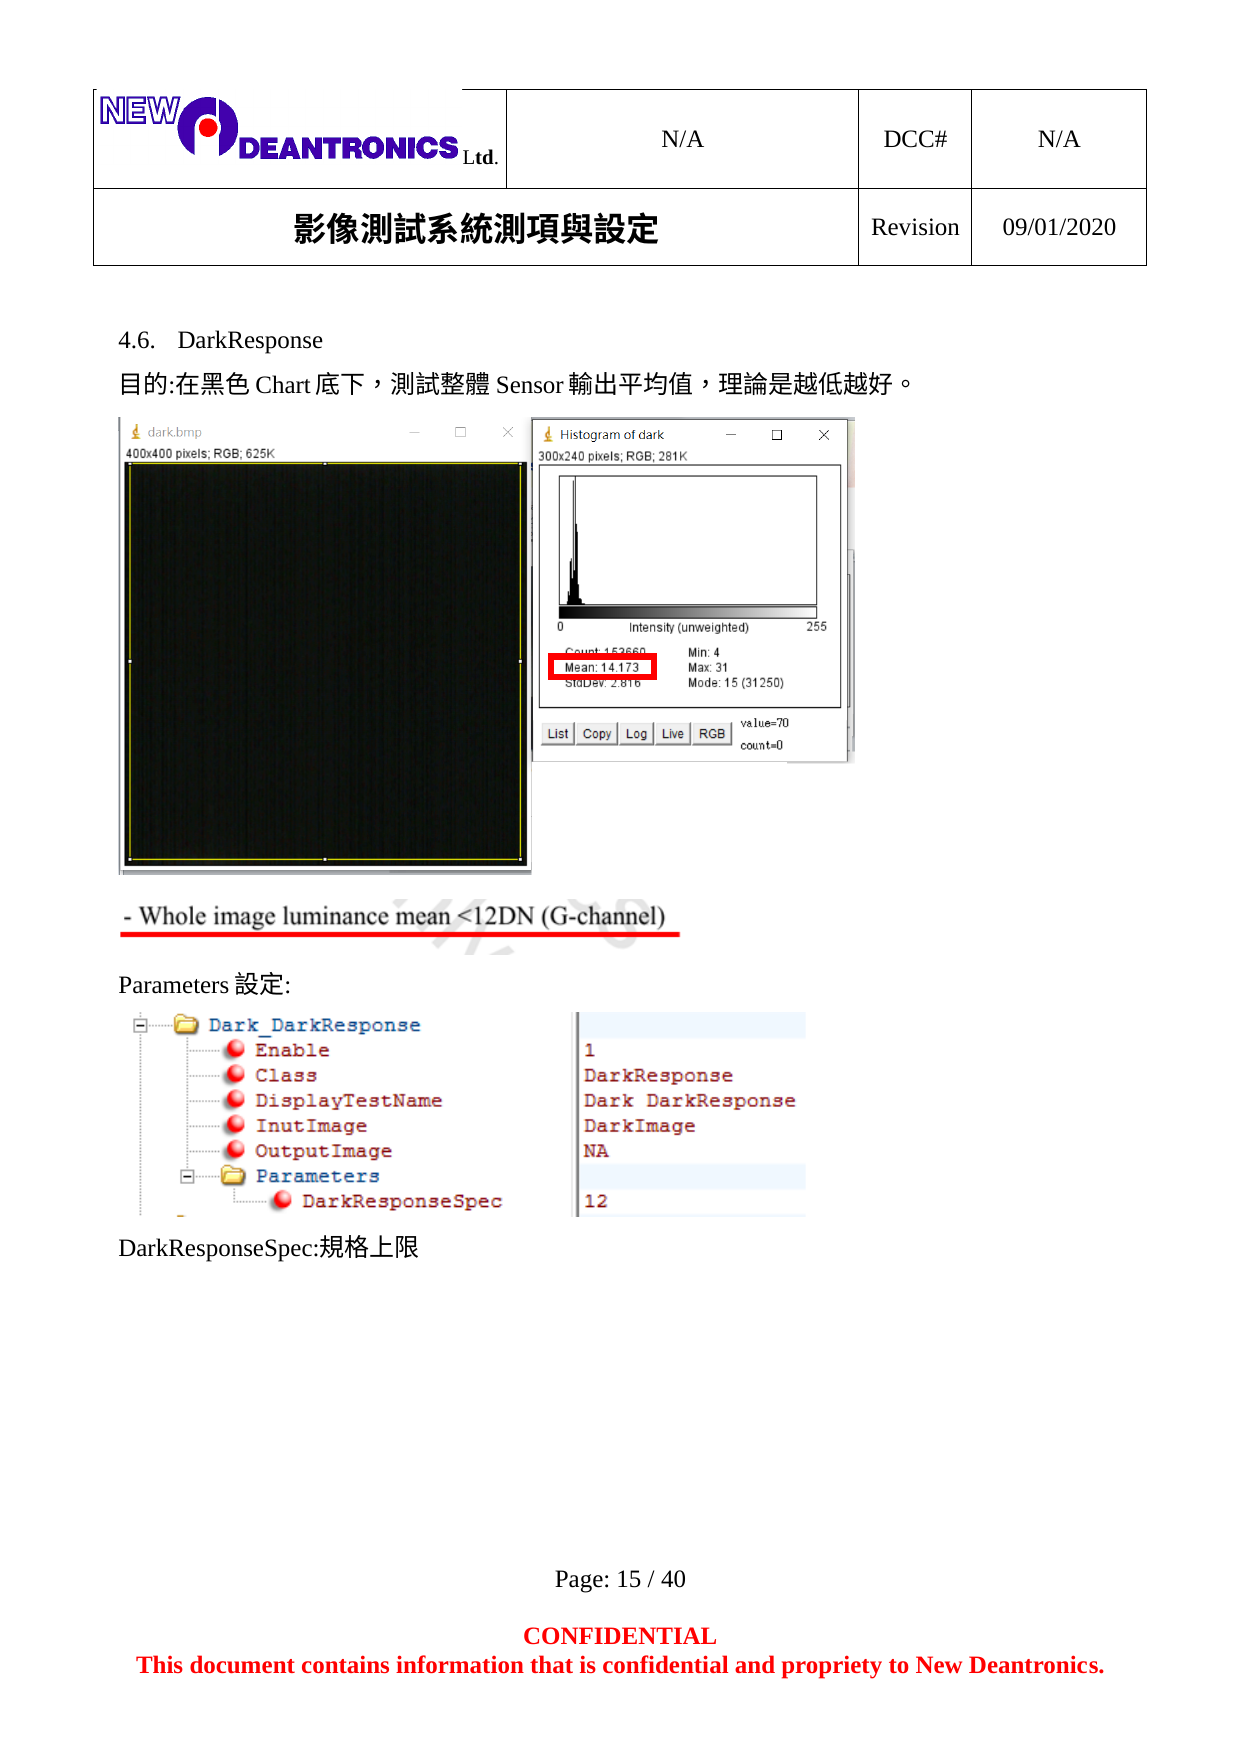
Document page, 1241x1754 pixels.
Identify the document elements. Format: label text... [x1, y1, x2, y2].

picture [96, 89, 463, 165]
text Parameters設定: [118, 964, 1122, 1002]
picture [118, 899, 704, 955]
text 目的:在黑色Chart底下，測試整體Sensor輸出平均值，理論是越低越好。 [118, 364, 1122, 402]
picture [118, 417, 855, 875]
text DarkResponseSpec:規格上限 [118, 1227, 1122, 1264]
subtitle DarkResponse [118, 321, 1122, 358]
picture [118, 1012, 806, 1217]
